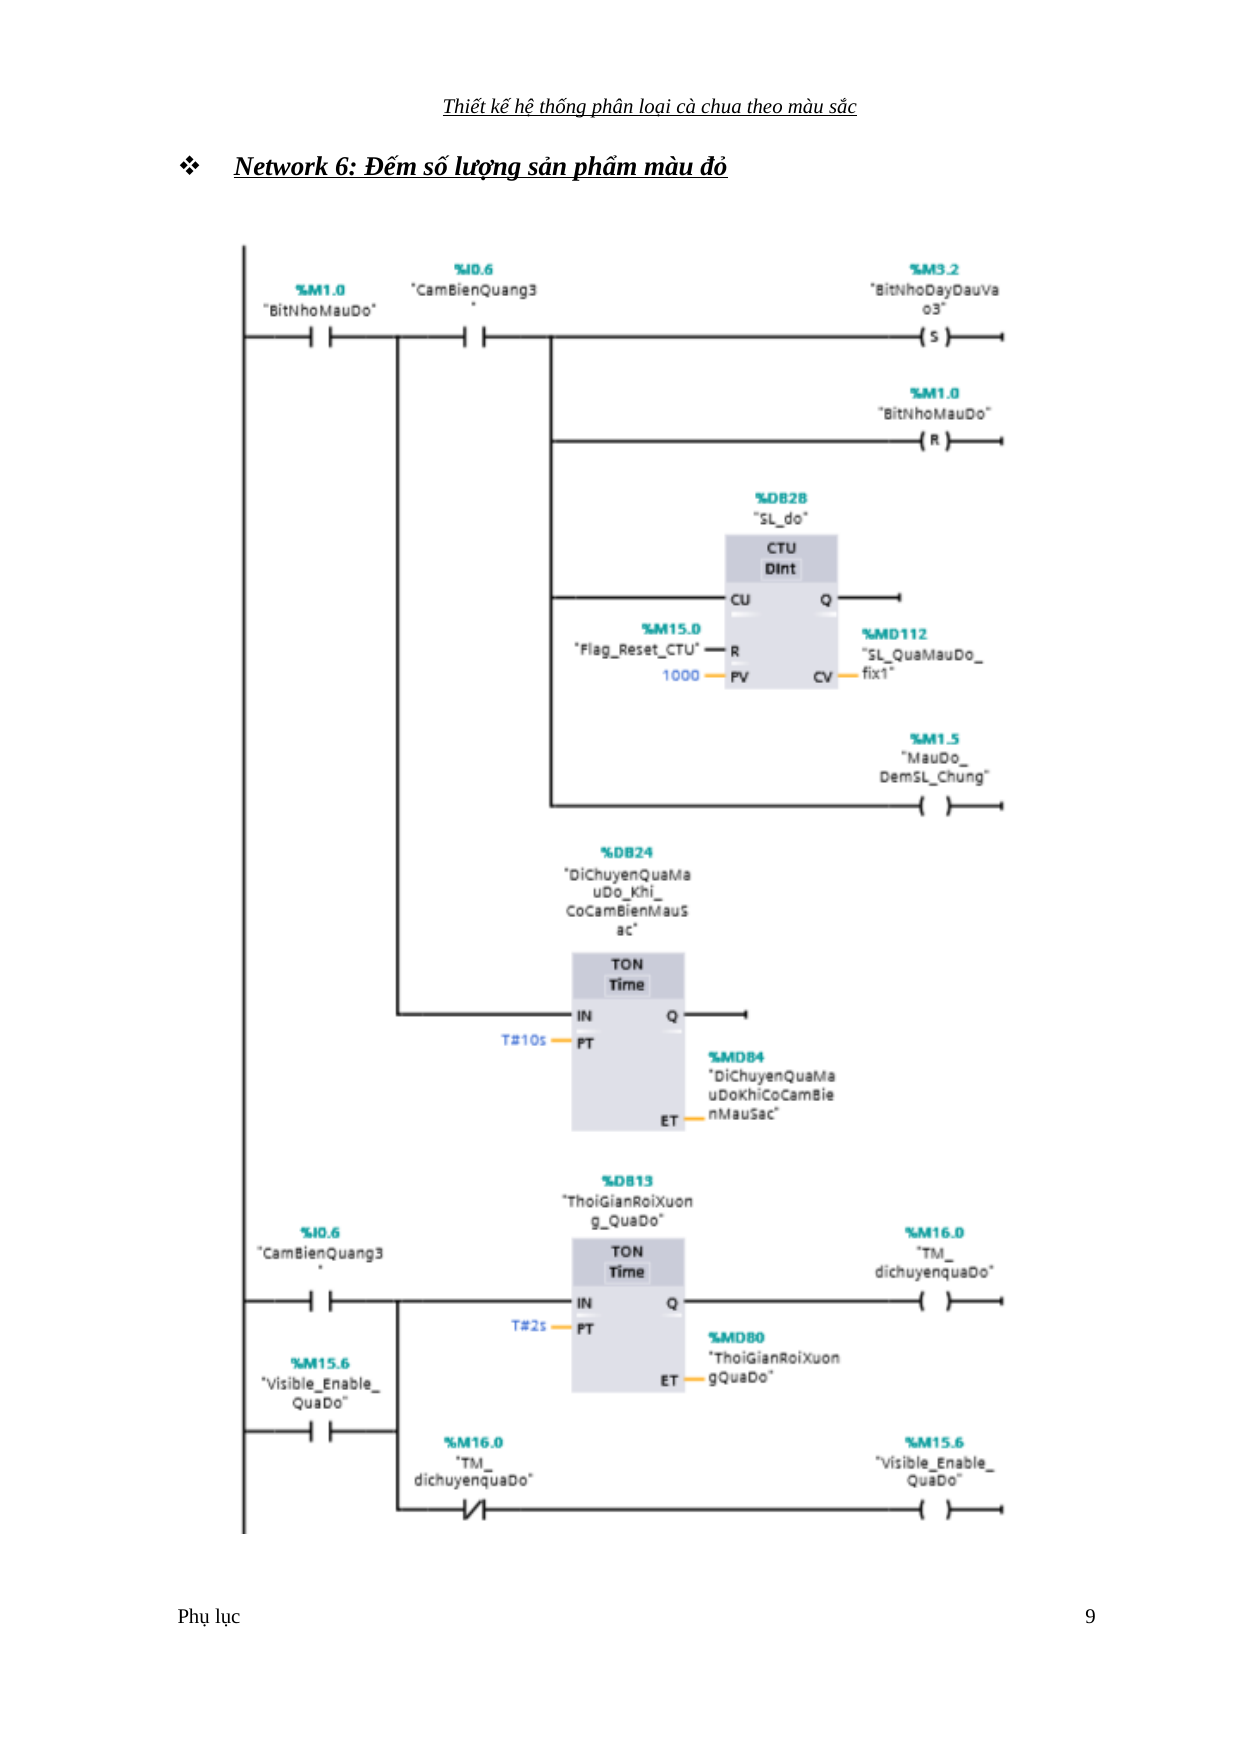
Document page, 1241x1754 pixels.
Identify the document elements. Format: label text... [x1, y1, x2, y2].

picture [237, 243, 1062, 1534]
text Network 6: Đếm số lượng sản phẩm màu đỏ [177, 150, 1122, 181]
